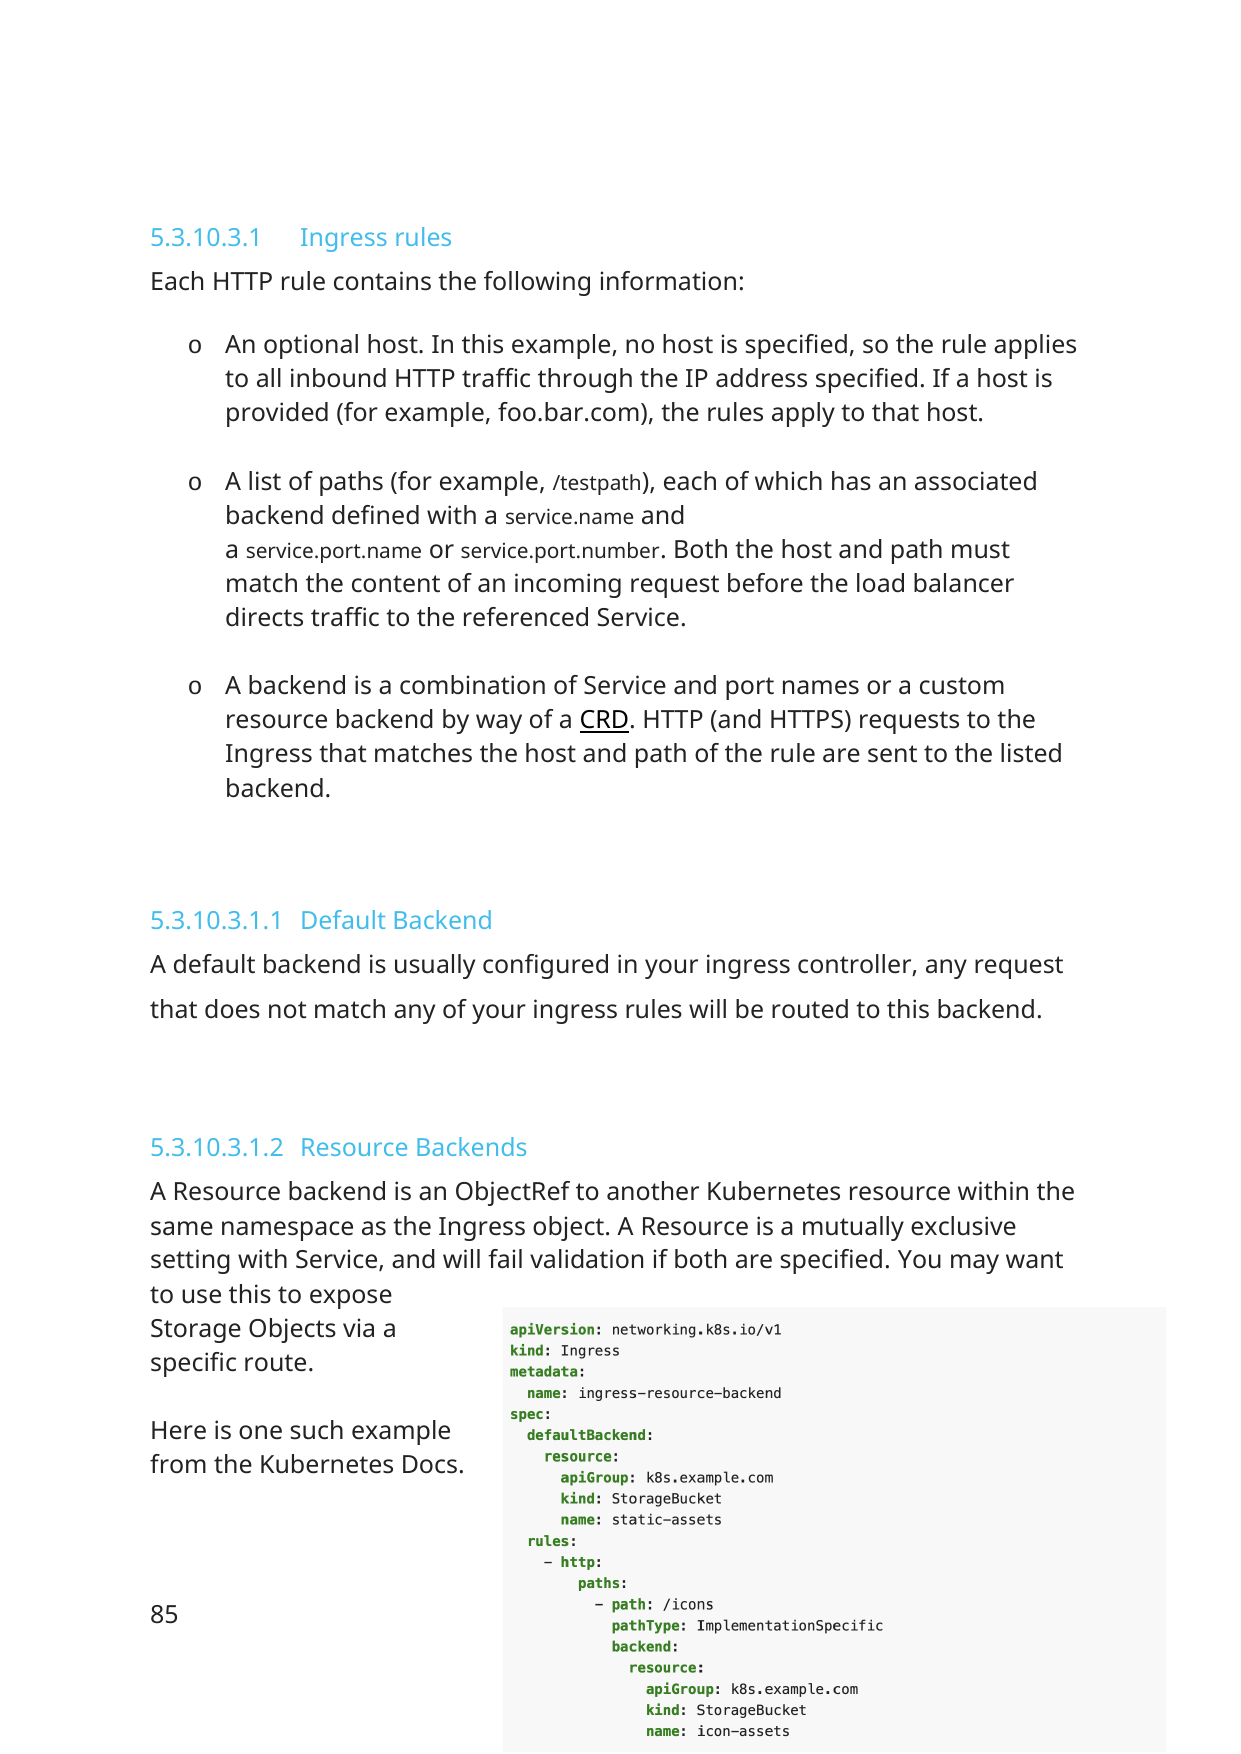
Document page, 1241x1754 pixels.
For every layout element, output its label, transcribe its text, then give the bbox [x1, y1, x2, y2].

list A backend is a combination of Service and port names or a custom resource backend by way of a CRD. HTTP (and HTTPS) requests to the Ingress that matches the host and path of the rule are sent to the listed backend. [187, 668, 1090, 804]
subtitle Default Backend [150, 903, 1090, 937]
list An optional host. In this example, no host is specified, so the rule applies to all inbound HTTP traffic through the IP address specified. If a host is provided (for example, foo.bar.com), the rules apply to that host. [187, 327, 1090, 429]
text Each HTTP rule contains the following information: [150, 263, 1090, 298]
subtitle Resource Backends [150, 1130, 1090, 1164]
text A Resource backend is an ObjectRef to another Kubernetes resource within the same namespace as the Ingress object. A Resource is a mutually exclusive setting with Service, and will fail validation if both are specified. You may want to use this to expose Storage Objects via a specific route. [314, 1174, 1090, 1378]
subtitle Ingress rules [150, 219, 1090, 253]
text Here is one such example from the Kubernetes Docs. [150, 1412, 501, 1481]
picture [501, 1307, 1167, 1751]
text A default backend is usually configured in your ingress controller, any request that does not match any of your ingress rules will be routed to this backend. [150, 947, 1090, 1025]
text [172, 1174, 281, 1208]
list A list of paths (for example, /testpath), each of which has an associated backend defined with a service.name and a service.port.name or service.port.number. Both the host and path must match the content of an incoming request before the load balancer directs traffic to the referenced Service. [187, 463, 1090, 634]
